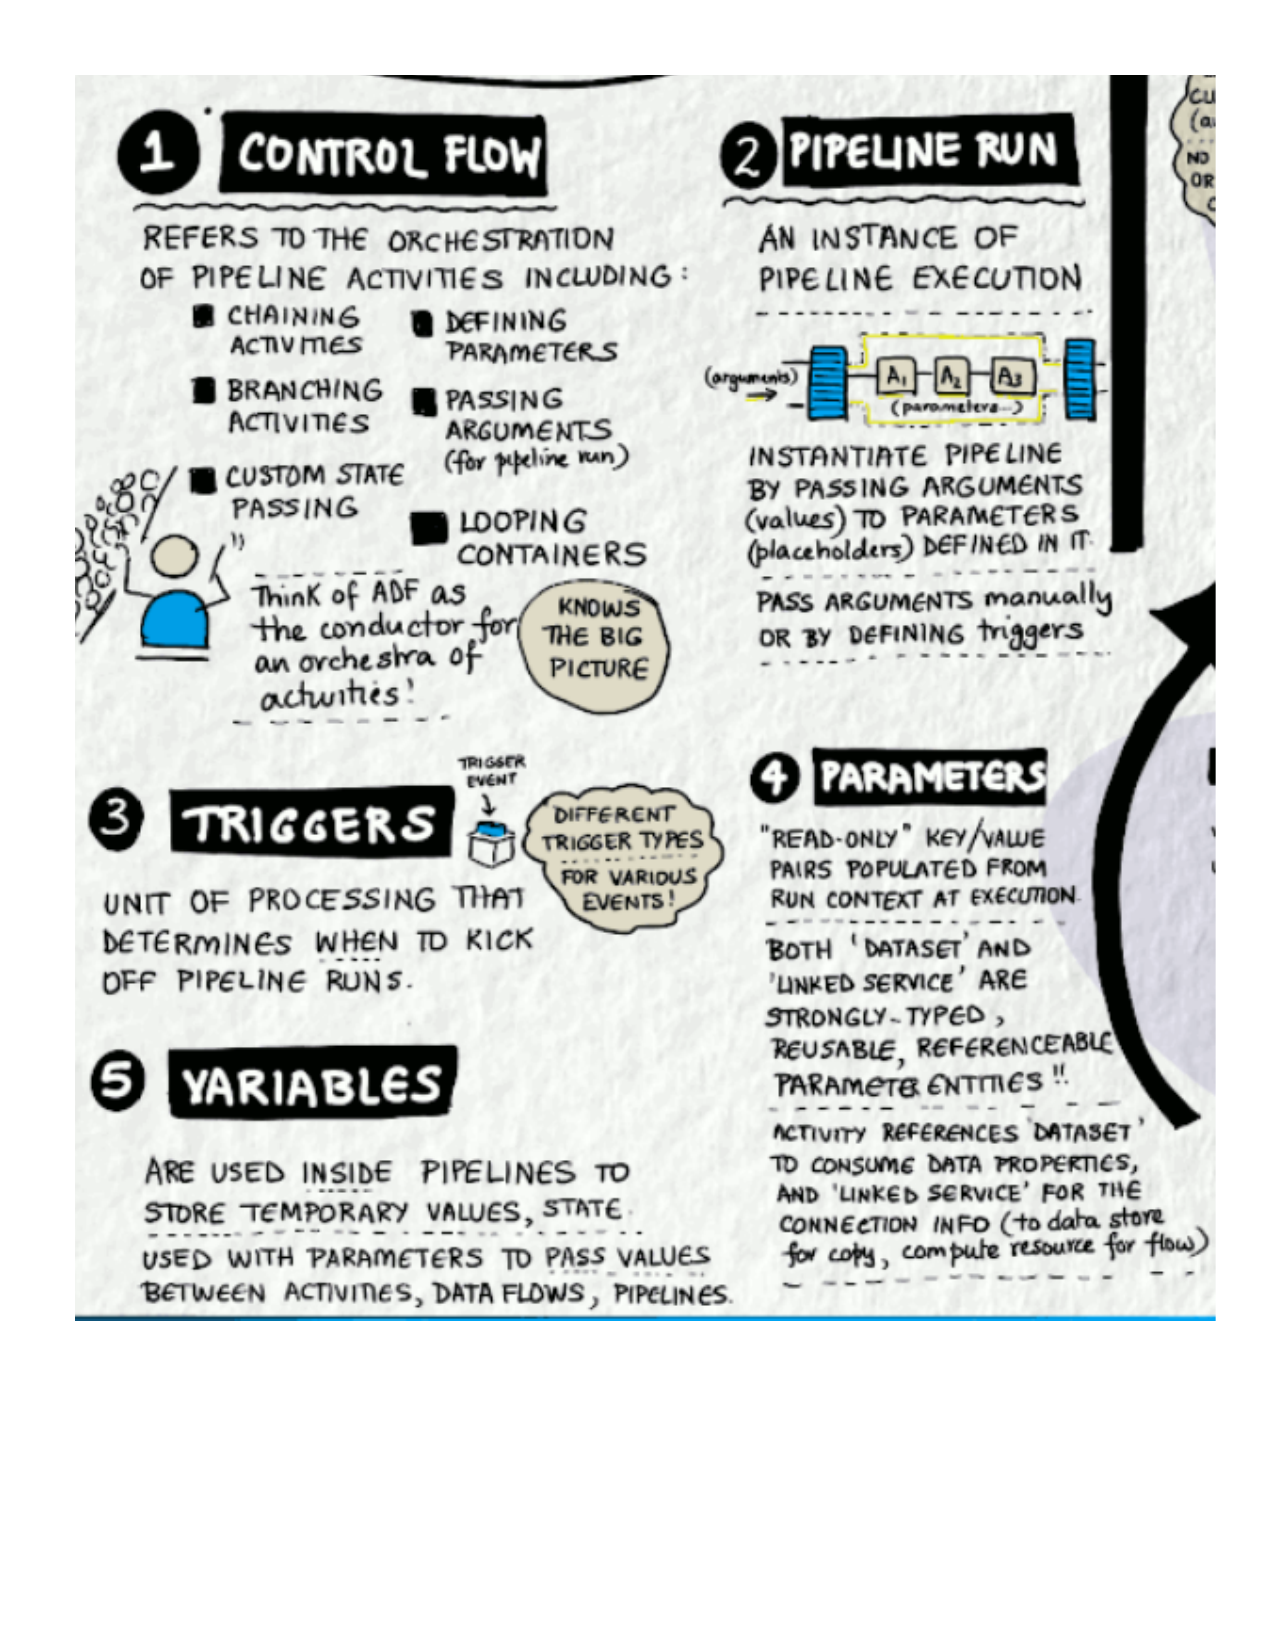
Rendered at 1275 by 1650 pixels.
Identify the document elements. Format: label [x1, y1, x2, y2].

picture [75, 75, 1216, 1317]
